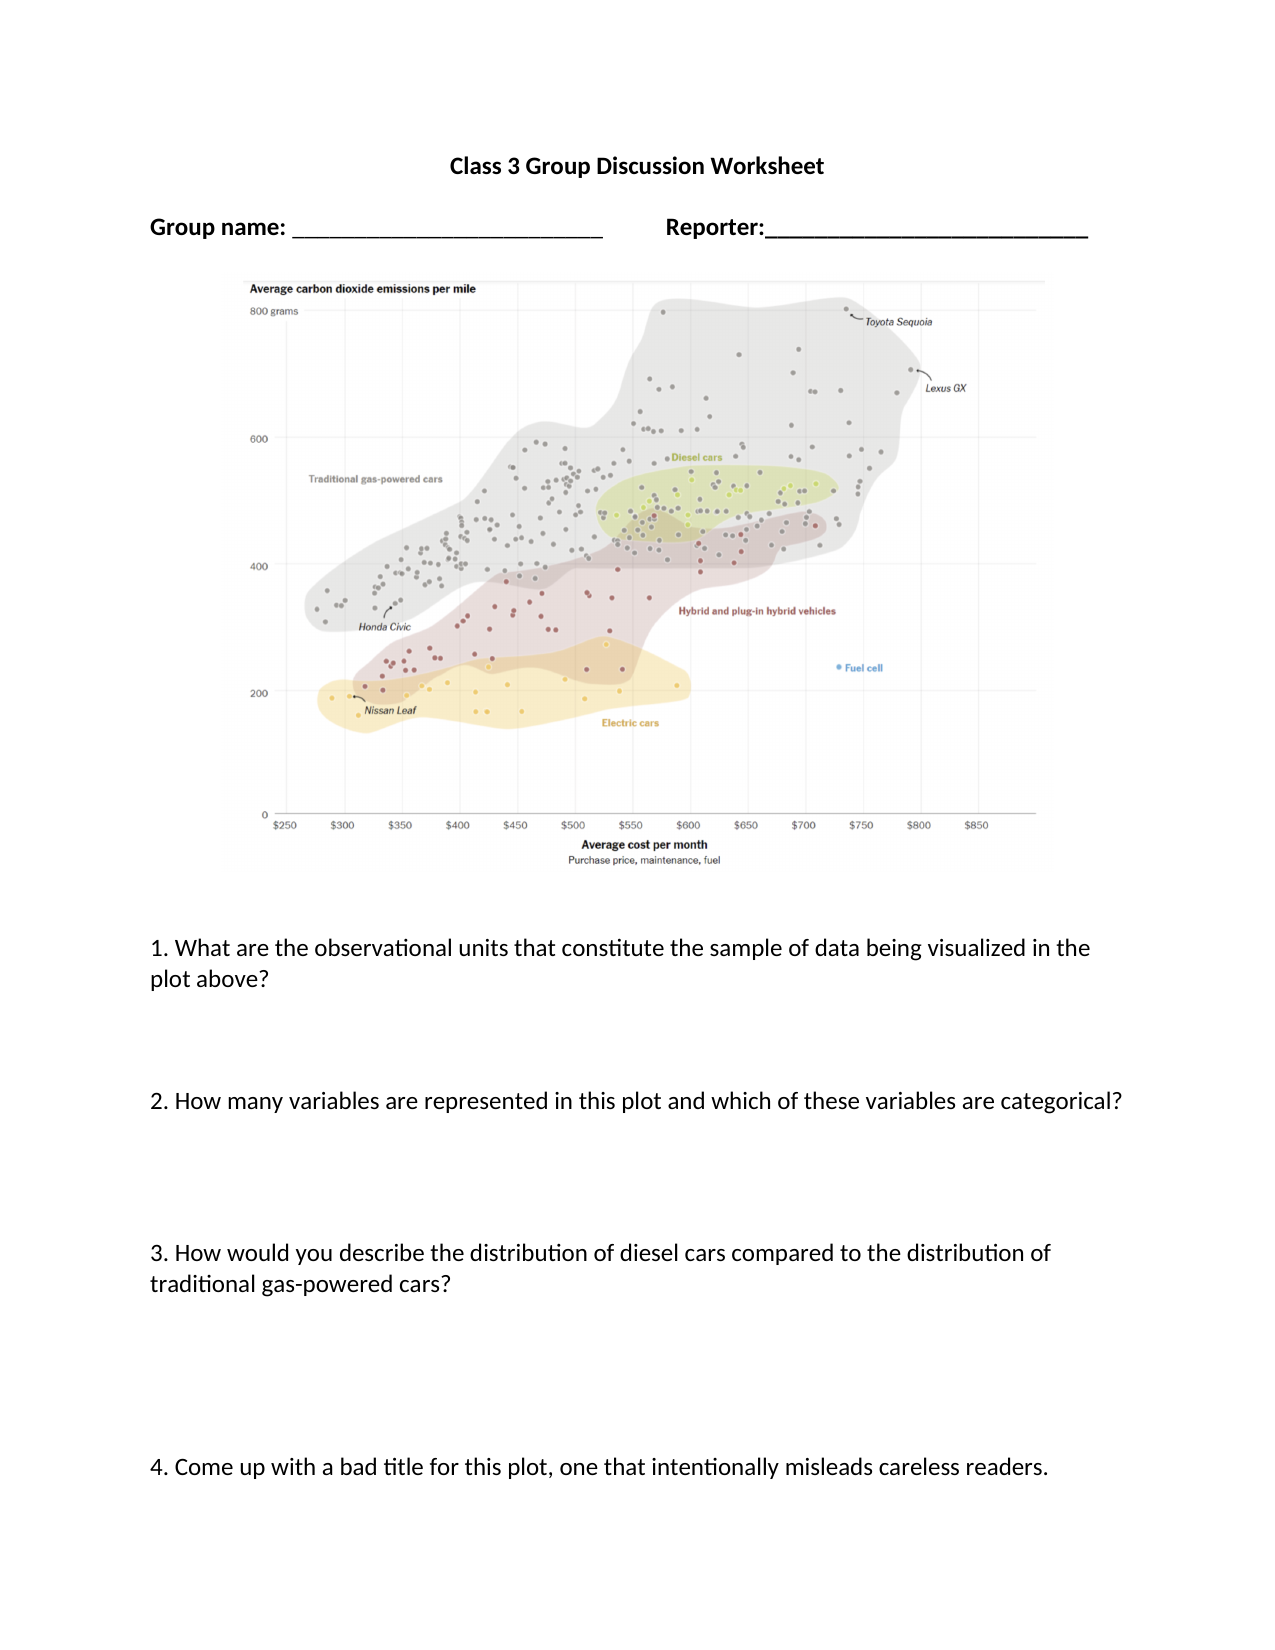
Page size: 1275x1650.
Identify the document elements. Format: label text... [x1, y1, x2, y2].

text 2. How many variables are represented in this plot and which of these variables are categorical? [150, 1085, 1125, 1115]
text Class 3 Group Discussion Worksheet [150, 150, 1125, 181]
picture [221, 272, 1054, 872]
text 1. What are the observational units that constitute the sample of data being visualized in the plot above? [150, 932, 1125, 993]
text 4. Come up with a bad title for this plot, one that intentionally misleads careless readers. [150, 1451, 1125, 1482]
text 3. How would you describe the distribution of diesel cars compared to the distribution of traditional gas-powered cars? [150, 1237, 1125, 1298]
text Group name: _________________________ Reporter:__________________________ [150, 211, 1125, 242]
